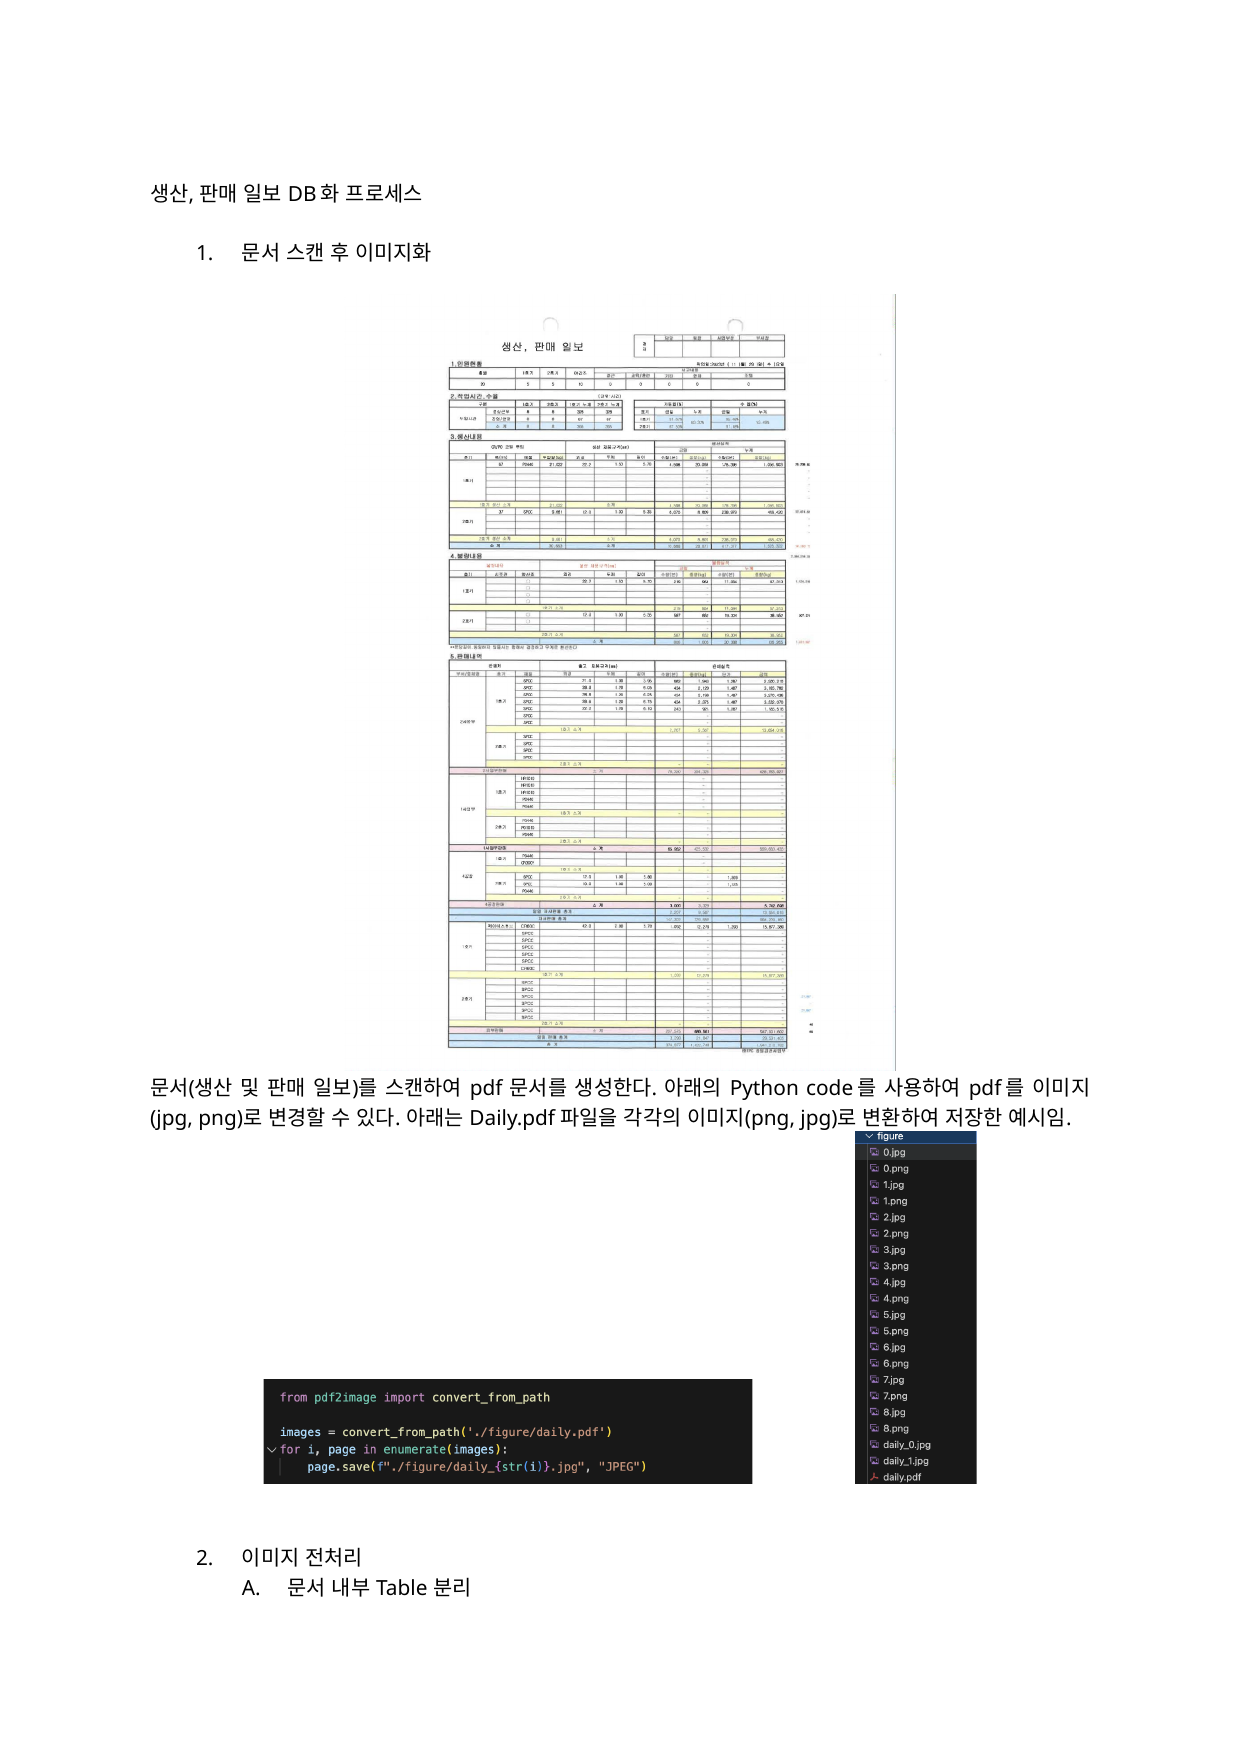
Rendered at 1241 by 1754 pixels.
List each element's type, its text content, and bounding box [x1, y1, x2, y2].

list 이미지 전처리 [196, 1541, 1090, 1571]
text 문서(생산 및 판매 일보)를 스캔하여 pdf 문서를 생성한다. 아래의 Python code를 사용하여 pdf를 이미지(jpg, png)로 변경할 수 있다. 아래는 Daily.pdf 파일을 각각의 이미지(png, jpg)로 변환하여 저장한 예시임. [150, 1071, 1090, 1132]
picture [855, 1131, 977, 1484]
picture [344, 294, 896, 1071]
list 문서 스캔 후 이미지화 [196, 236, 1090, 266]
list 문서 내부 Table 분리 [242, 1571, 1090, 1601]
picture [263, 1379, 753, 1484]
text 생산, 판매 일보 DB화 프로세스 [150, 177, 1090, 207]
